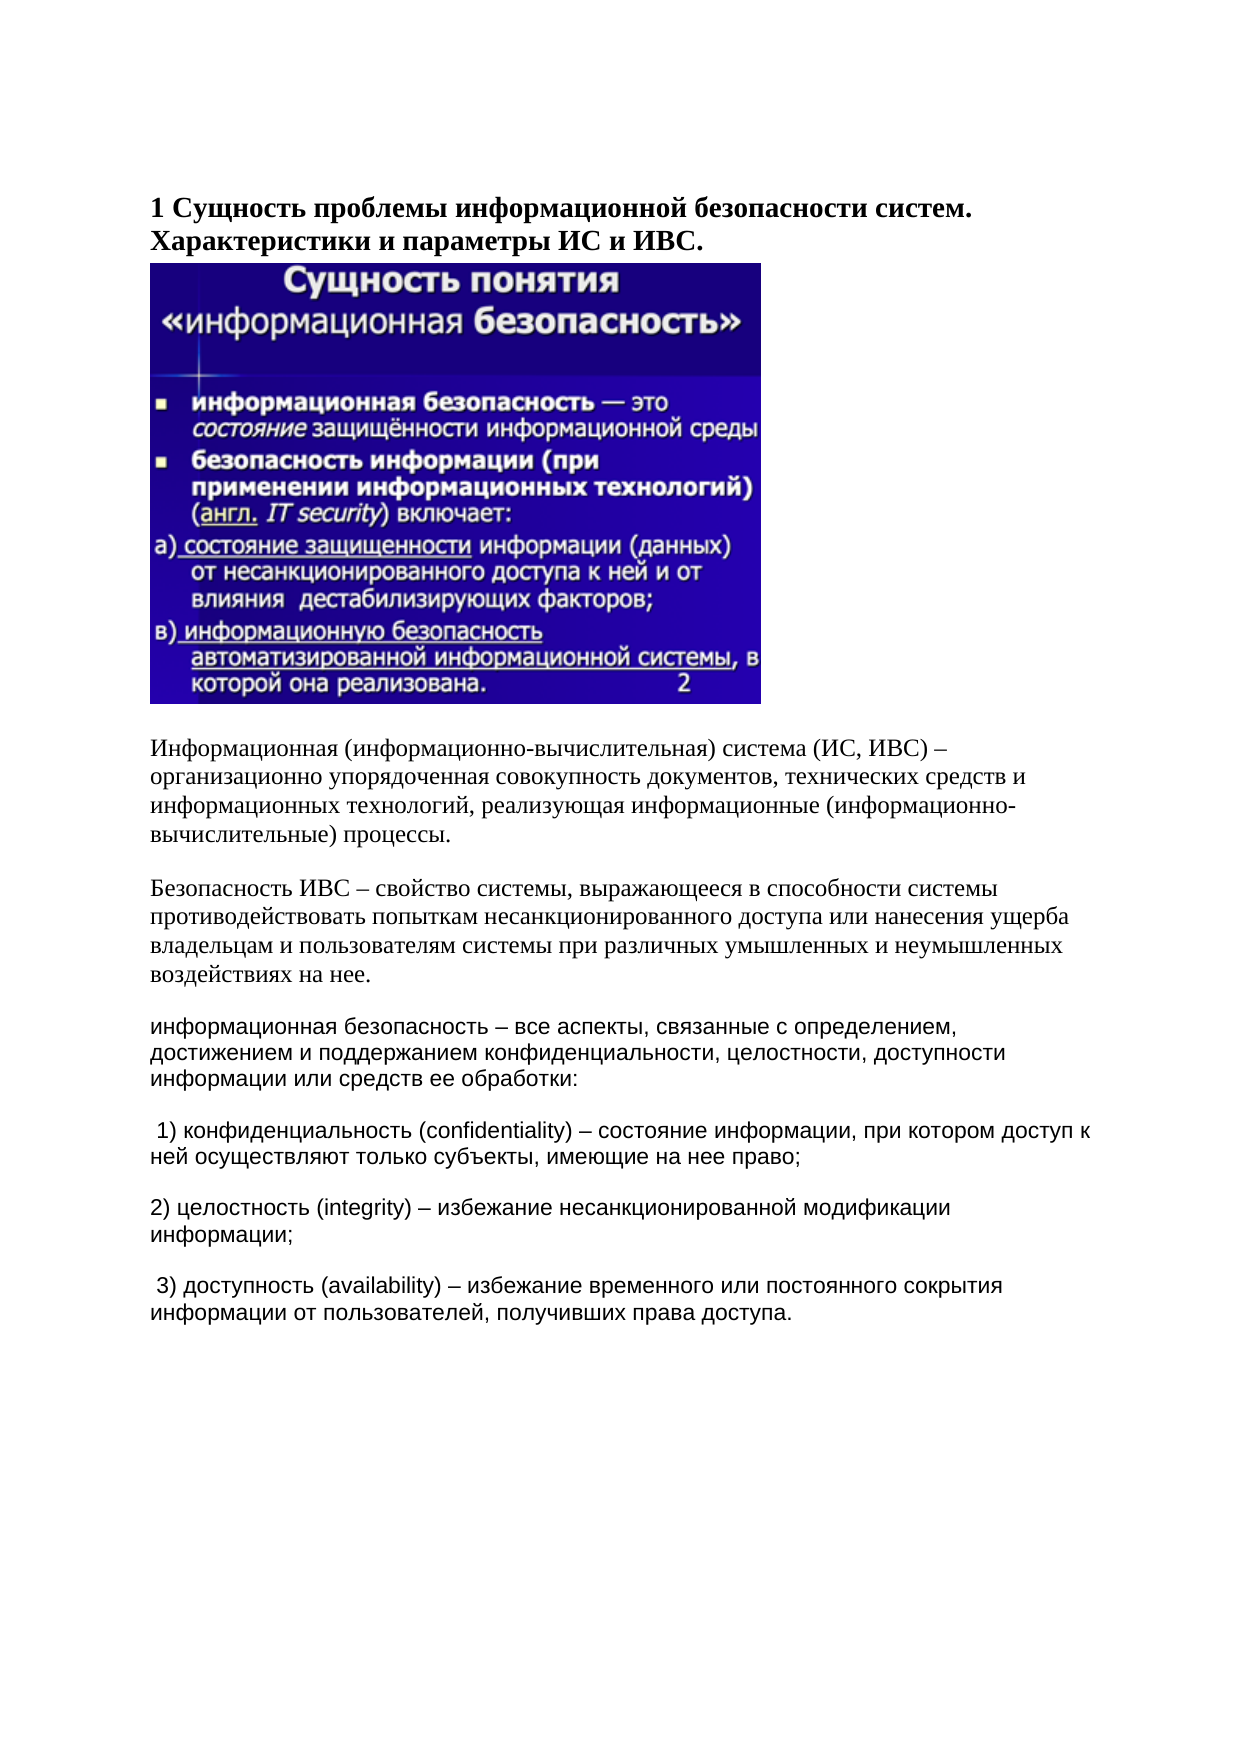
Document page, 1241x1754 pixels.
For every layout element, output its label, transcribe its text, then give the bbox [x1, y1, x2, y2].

text 2) целостность (integrity) – избежание несанкционированной модификации информации; [150, 1194, 1090, 1247]
picture [150, 263, 761, 704]
text Информационная (информационно-вычислительная) система (ИС, ИВС) – организационно упорядоченная совокупность документов, технических средств и информационных технологий, реализующая информационные (информационно-вычислительные) процессы. [150, 733, 1090, 848]
text информационная безопасность – все аспекты, связанные с определением, достижением и поддержанием конфиденциальности, целостности, доступности информации или средств ее обработки: [150, 1013, 1090, 1092]
text Безопасность ИВС – свойство системы, выражающееся в способности системы противодействовать попыткам несанкционированного доступа или нанесения ущерба владельцам и пользователям системы при различных умышленных и неумышленных воздействиях на нее. [150, 873, 1090, 988]
subtitle 1 Сущность проблемы информационной безопасности систем. Характеристики и параметры ИС и ИВС. [150, 190, 1090, 257]
text 3) доступность (availability) – избежание временного или постоянного сокрытия информации от пользователей, получивших права доступа. [150, 1272, 1090, 1325]
text 1) конфиденциальность (confidentiality) – состояние информации, при котором доступ к ней осуществляют только субъекты, имеющие на нее право; [150, 1117, 1090, 1169]
